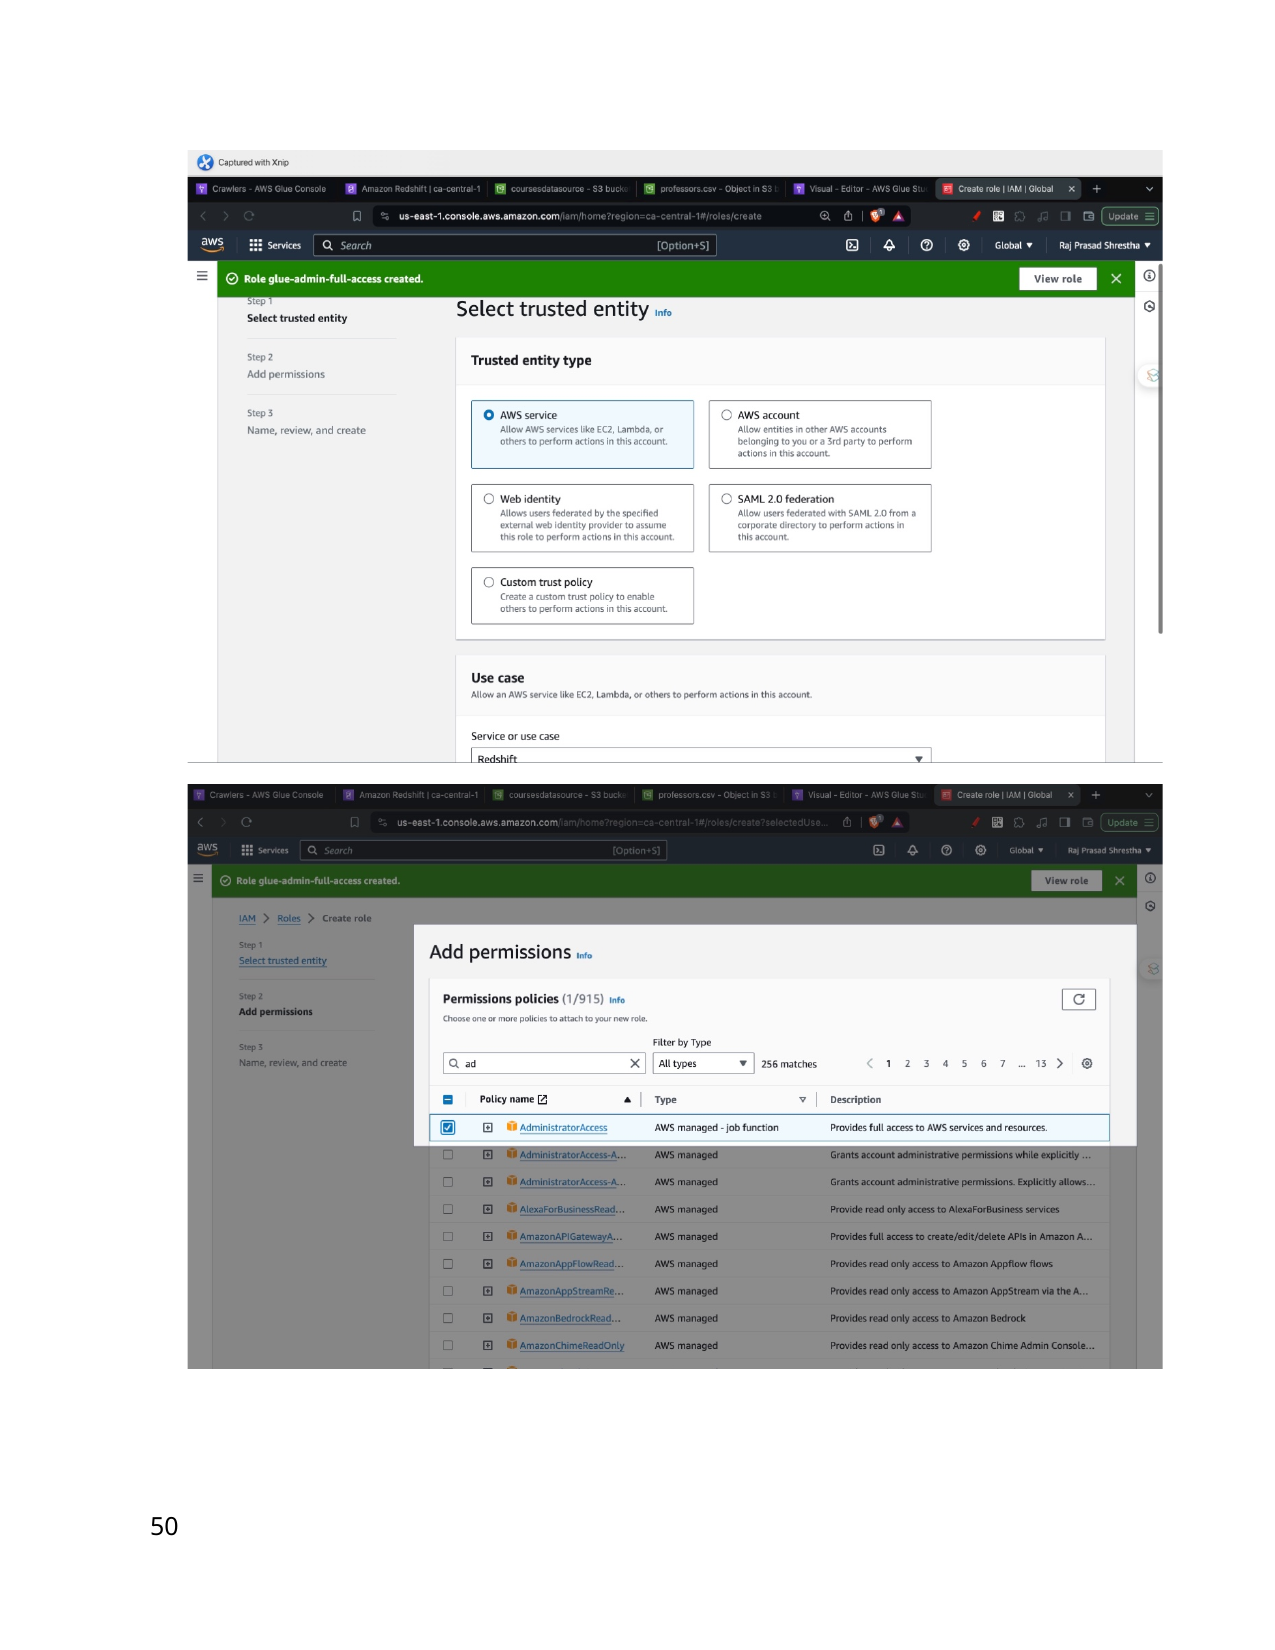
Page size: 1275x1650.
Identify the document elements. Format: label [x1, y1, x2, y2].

picture [187, 784, 1163, 1369]
picture [187, 150, 1163, 763]
